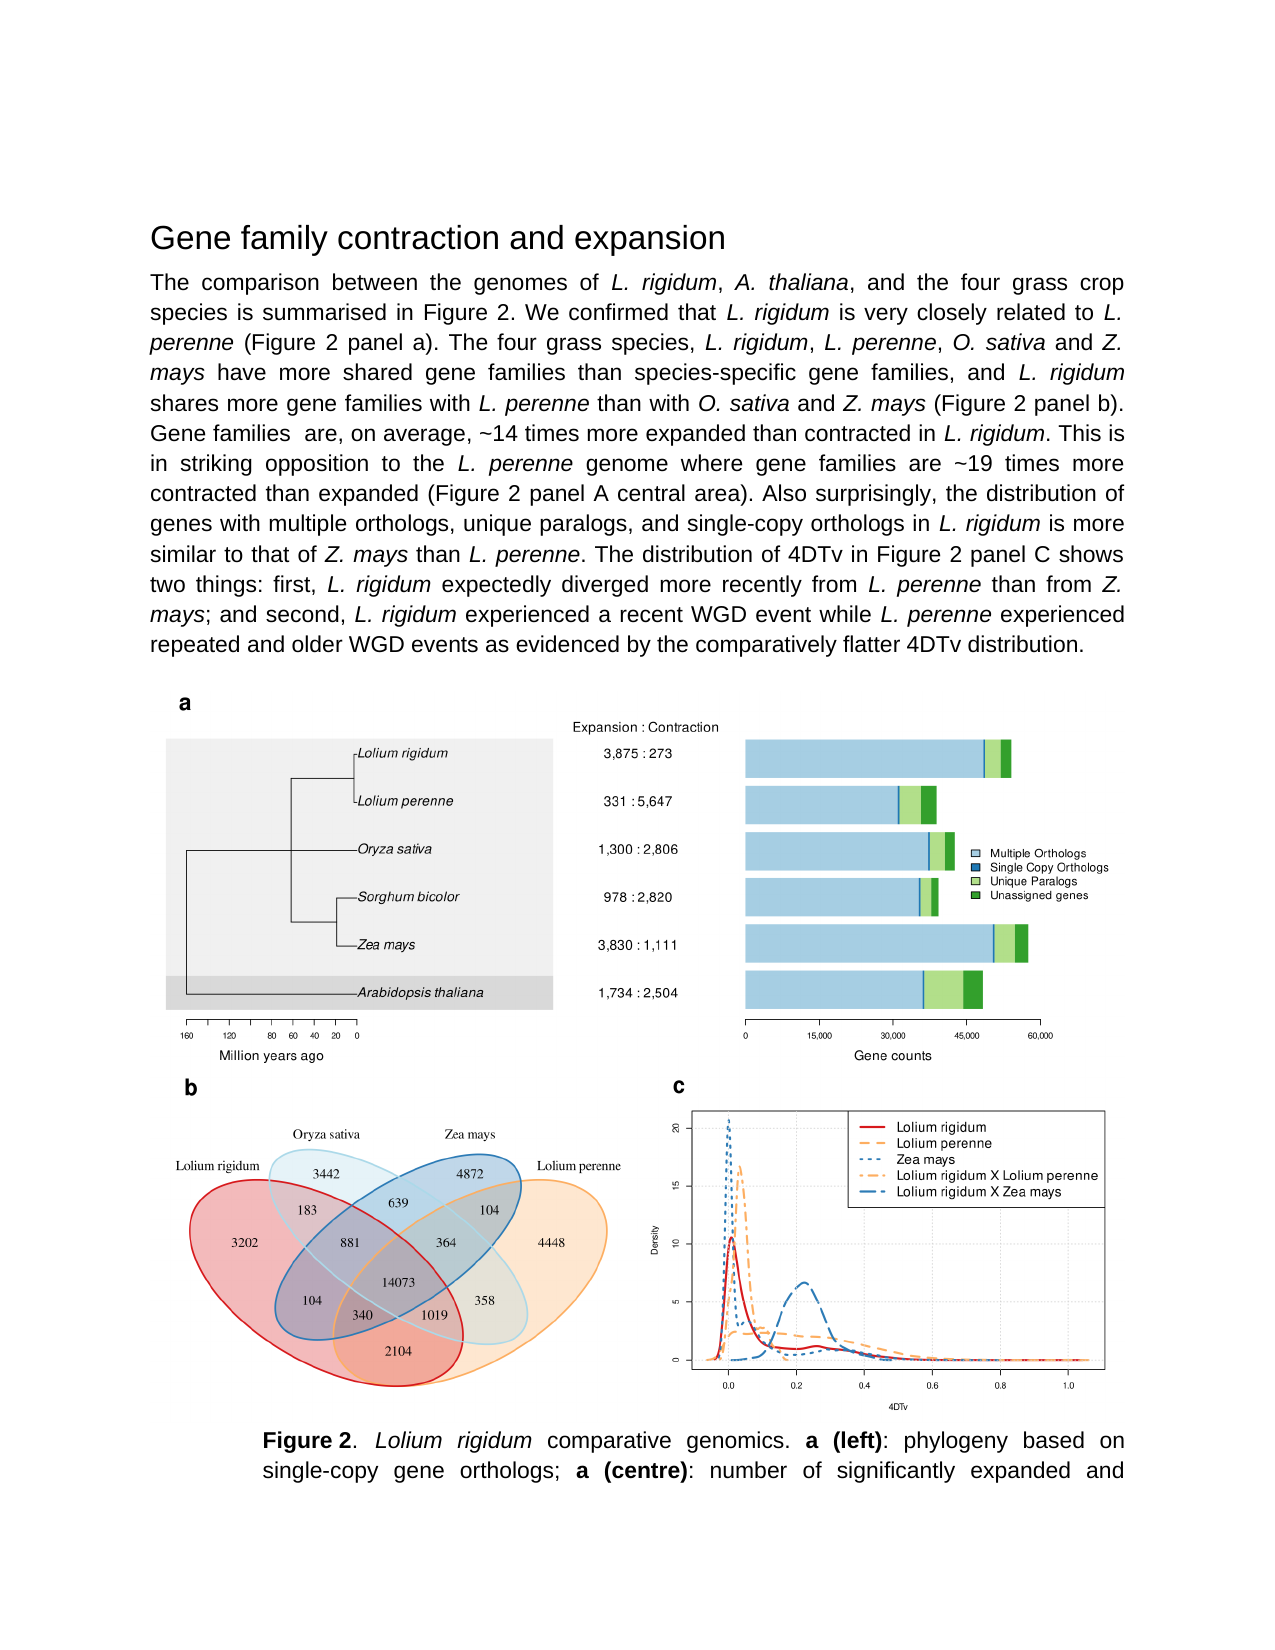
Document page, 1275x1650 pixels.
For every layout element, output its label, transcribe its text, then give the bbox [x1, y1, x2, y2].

text The comparison between the genomes of L. rigidum, A. thaliana, and the four grass crop species is summarised in Figure 2. We confirmed that L. rigidum is very closely related to L. perenne (Figure 2 panel a). The four grass species, L. rigidum, L. perenne, O. sativa and Z. mays have more shared gene families than species-specific gene families, and L. rigidum shares more gene families with L. perenne than with O. sativa and Z. mays (Figure 2 panel b). Gene families are, on average, ~14 times more expanded than contracted in L. rigidum. This is in striking opposition to the L. perenne genome where gene families are ~19 times more contracted than expanded (Figure 2 panel A central area). Also surprisingly, the distribution of genes with multiple orthologs, unique paralogs, and single-copy orthologs in L. rigidum is more similar to that of Z. mays than L. perenne. The distribution of 4DTv in Figure 2 panel C shows two things: first, L. rigidum expectedly diverged more recently from L. perenne than from Z. mays; and second, L. rigidum experienced a recent WGD event while L. perenne experienced repeated and older WGD events as evidenced by the comparatively flatter 4DTv distribution. [150, 269, 1125, 657]
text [262, 1427, 1125, 1483]
subtitle Gene family contraction and expansion [150, 218, 1125, 256]
picture [150, 691, 1125, 1423]
